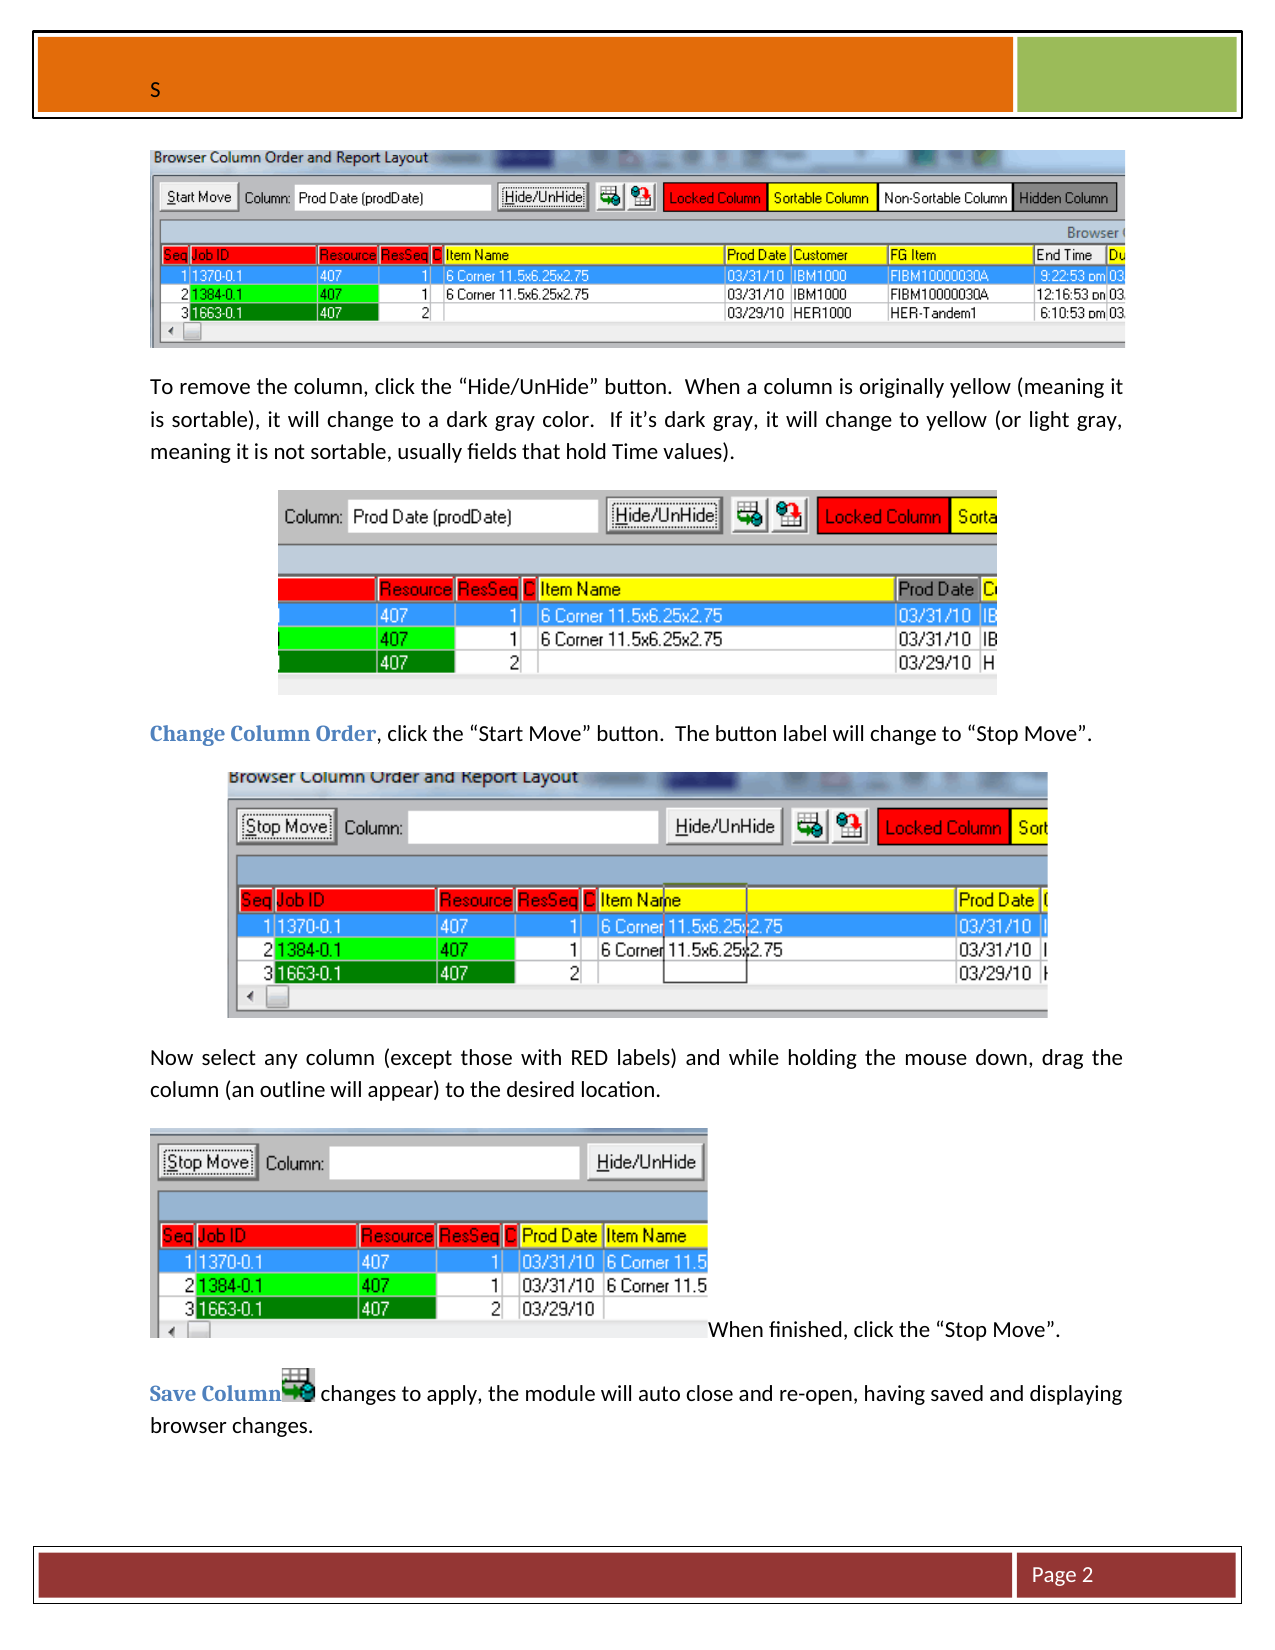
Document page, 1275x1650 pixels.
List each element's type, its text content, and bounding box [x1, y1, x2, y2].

picture [227, 772, 1048, 1018]
picture [281, 1368, 316, 1402]
text To remove the column, click the “Hide/UnHide” button. When a column is originally yellow (meaning it is sortable), it will change to a dark gray color. If it’s dark gray, it will change to yellow (or light gray, meaning it is not sortable, usually fields that hold Time values). [150, 372, 1125, 465]
picture [150, 1128, 708, 1338]
picture [150, 150, 1125, 348]
picture [278, 490, 997, 695]
text Save Column changes to apply, the module will auto close and re-open, having saved and displaying browser changes. [150, 1368, 1125, 1439]
text Change Column Order, click the “Start Move” button. The button label will change to “Stop Move”. [150, 719, 1125, 748]
text Now select any column (except those with RED labels) and while holding the mouse down, drag the column (an outline will appear) to the desired location. [150, 1043, 1125, 1103]
